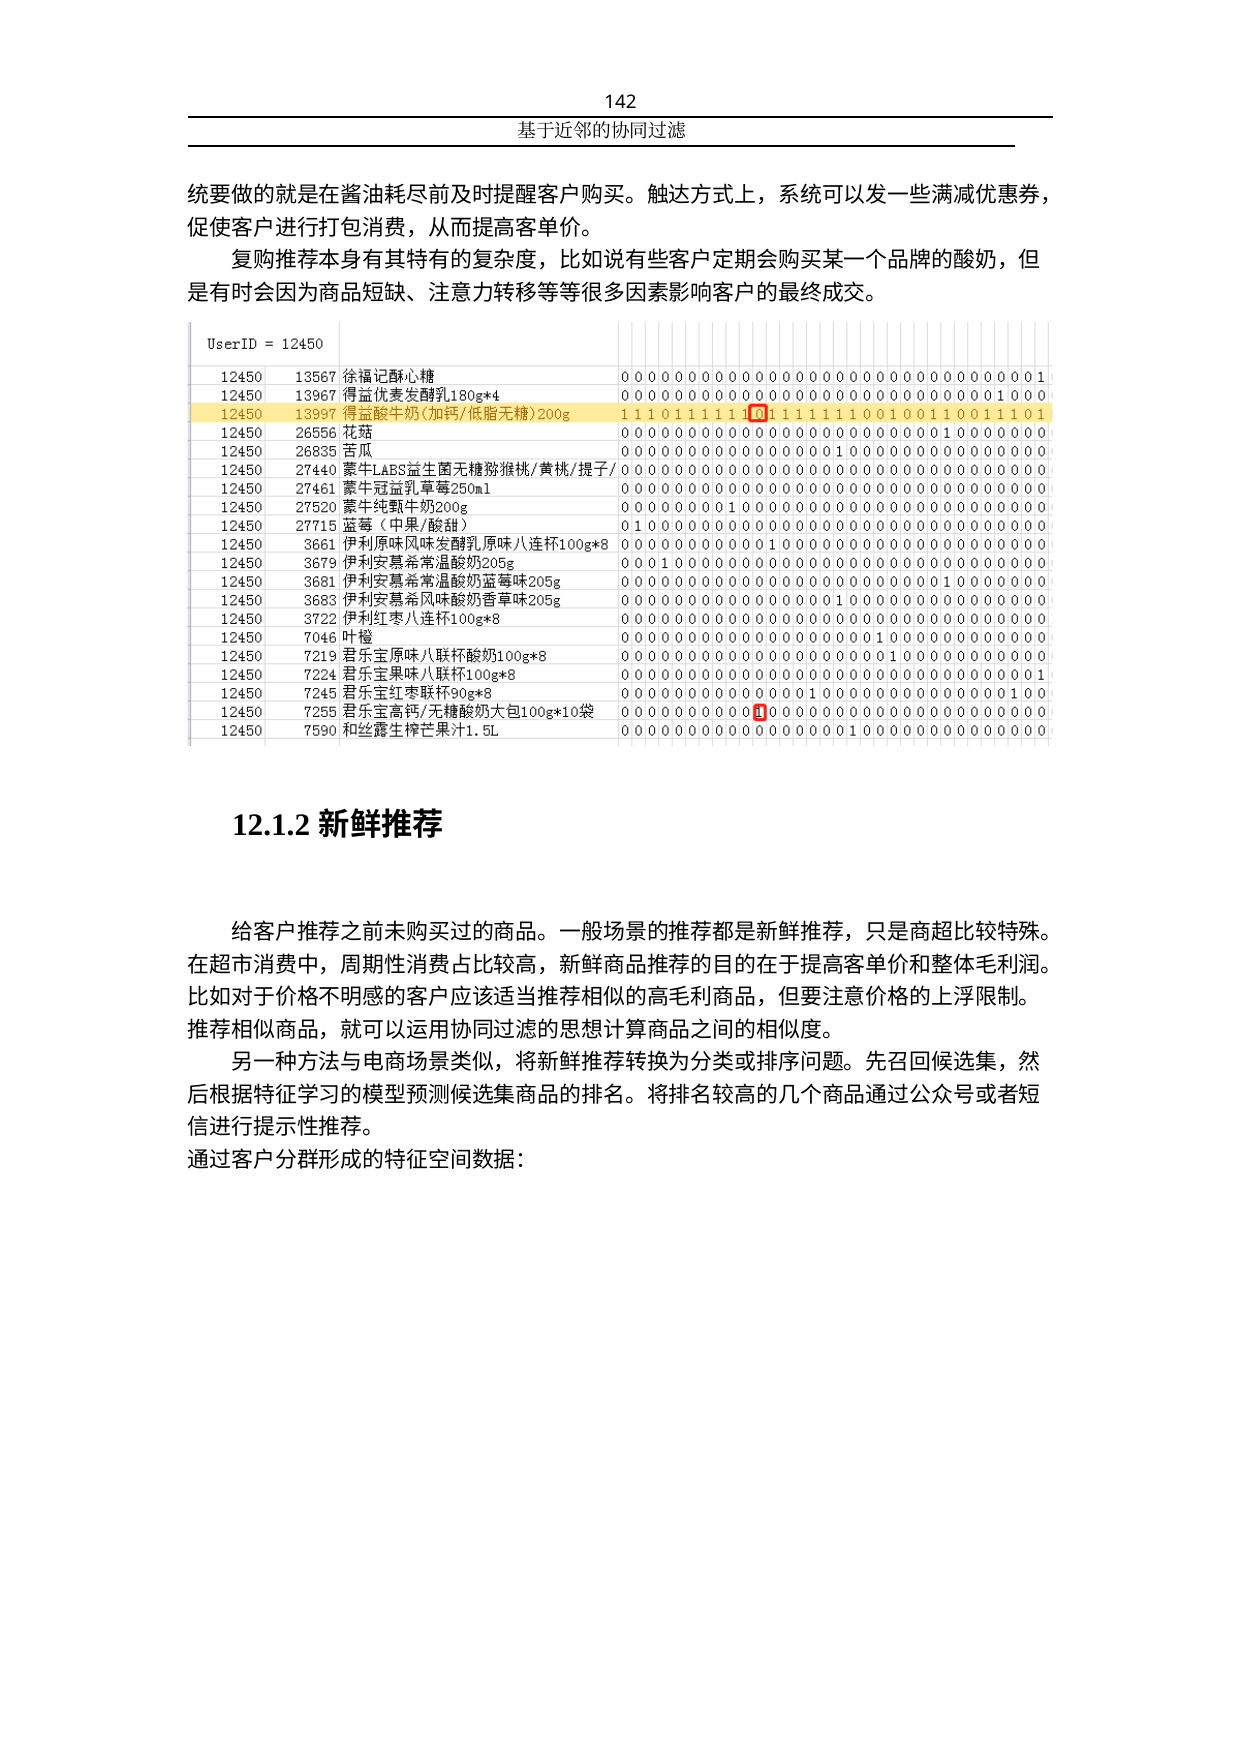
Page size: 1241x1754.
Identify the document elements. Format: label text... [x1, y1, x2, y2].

subtitle 新鲜推荐 [232, 789, 1053, 854]
text 复购推荐本身有其特有的复杂度，比如说有些客户定期会购买某一个品牌的酸奶，但是有时会因为商品短缺、注意力转移等等很多因素影响客户的最终成交。 [187, 242, 1053, 307]
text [187, 177, 1053, 242]
text 给客户推荐之前未购买过的商品。一般场景的推荐都是新鲜推荐，只是商超比较特殊。在超市消费中，周期性消费占比较高，新鲜商品推荐的目的在于提高客单价和整体毛利润。比如对于价格不明感的客户应该适当推荐相似的高毛利商品，但要注意价格的上浮限制。推荐相似商品，就可以运用协同过滤的思想计算商品之间的相似度。 [187, 914, 1053, 1044]
picture [187, 322, 1053, 746]
text 通过客户分群形成的特征空间数据： [187, 1141, 1053, 1174]
text 另一种方法与电商场景类似，将新鲜推荐转换为分类或排序问题。先召回候选集，然后根据特征学习的模型预测候选集商品的排名。将排名较高的几个商品通过公众号或者短信进行提示性推荐。 [187, 1044, 1053, 1141]
